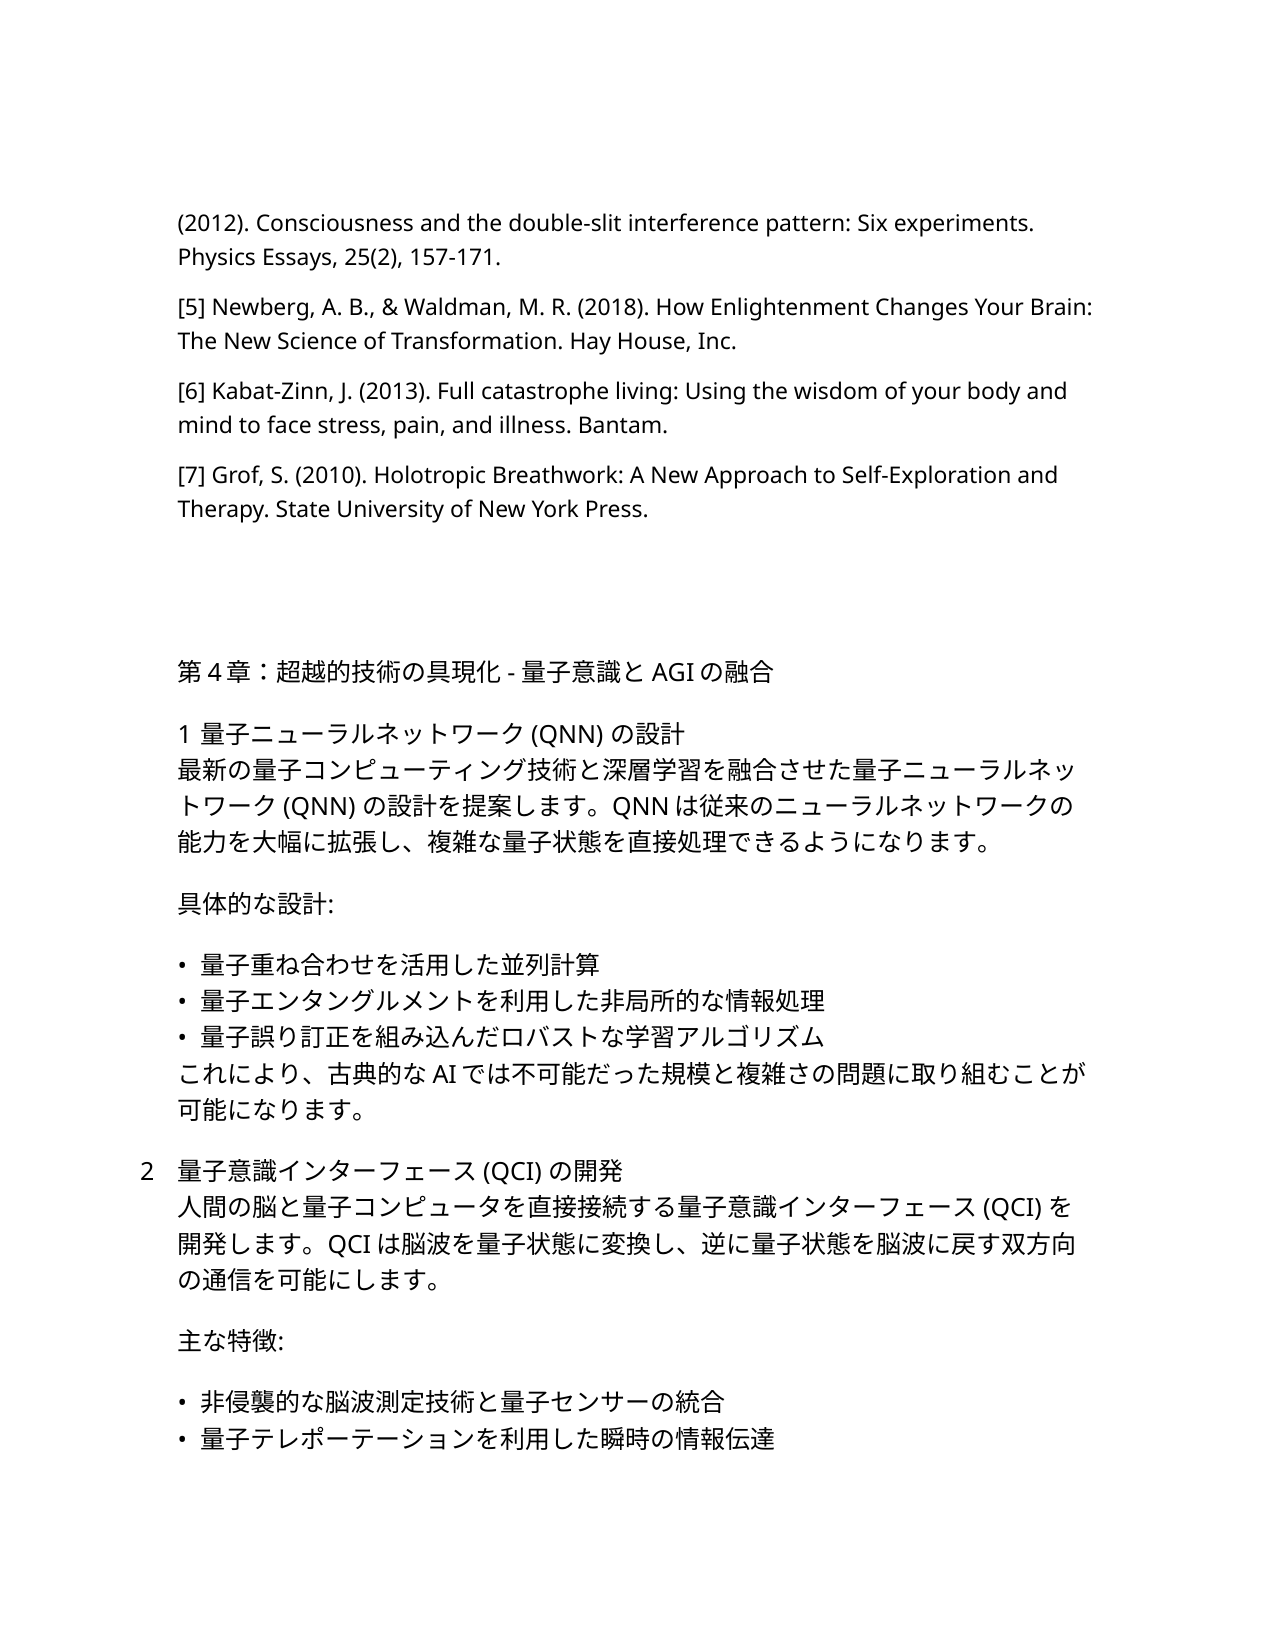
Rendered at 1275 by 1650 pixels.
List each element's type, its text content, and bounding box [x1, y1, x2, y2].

text 主な特徴: [177, 1322, 1098, 1358]
list 量子意識インターフェース (QCI) の開発 [140, 1152, 1098, 1188]
text 第4章：超越的技術の具現化 - 量子意識とAGIの融合 [177, 653, 1098, 689]
list 量子ニューラルネットワーク (QNN) の設計 [177, 714, 1098, 750]
text 人間の脳と量子コンピュータを直接接続する量子意識インターフェース (QCI) を開発します。QCIは脳波を量子状態に変換し、逆に量子状態を脳波に戻す双方向の通信を可能にします。 [177, 1188, 1098, 1297]
list 非侵襲的な脳波測定技術と量子センサーの統合 [177, 1383, 1098, 1419]
list 量子誤り訂正を組み込んだロバストな学習アルゴリズム [177, 1018, 1098, 1054]
list 量子テレポーテーションを利用した瞬時の情報伝達 [177, 1419, 1098, 1455]
text [6] Kabat-Zinn, J. (2013). Full catastrophe living: Using the wisdom of your body and mind to face stress, pain, and illness. Bantam. [177, 375, 1098, 440]
text これにより、古典的なAIでは不可能だった規模と複雑さの問題に取り組むことが可能になります。 [177, 1054, 1098, 1127]
text [7] Grof, S. (2010). Holotropic Breathwork: A New Approach to Self-Exploration and Therapy. State University of New York Press. [177, 459, 1098, 524]
text 最新の量子コンピューティング技術と深層学習を融合させた量子ニューラルネットワーク (QNN) の設計を提案します。QNNは従来のニューラルネットワークの能力を大幅に拡張し、複雑な量子状態を直接処理できるようになります。 [177, 750, 1098, 859]
text [5] Newberg, A. B., & Waldman, M. R. (2018). How Enlightenment Changes Your Brain: The New Science of Transformation. Hay House, Inc. [177, 291, 1098, 356]
list 量子重ね合わせを活用した並列計算 [177, 945, 1098, 982]
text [177, 207, 1098, 272]
list 量子エンタングルメントを利用した非局所的な情報処理 [177, 982, 1098, 1018]
text 具体的な設計: [177, 884, 1098, 920]
